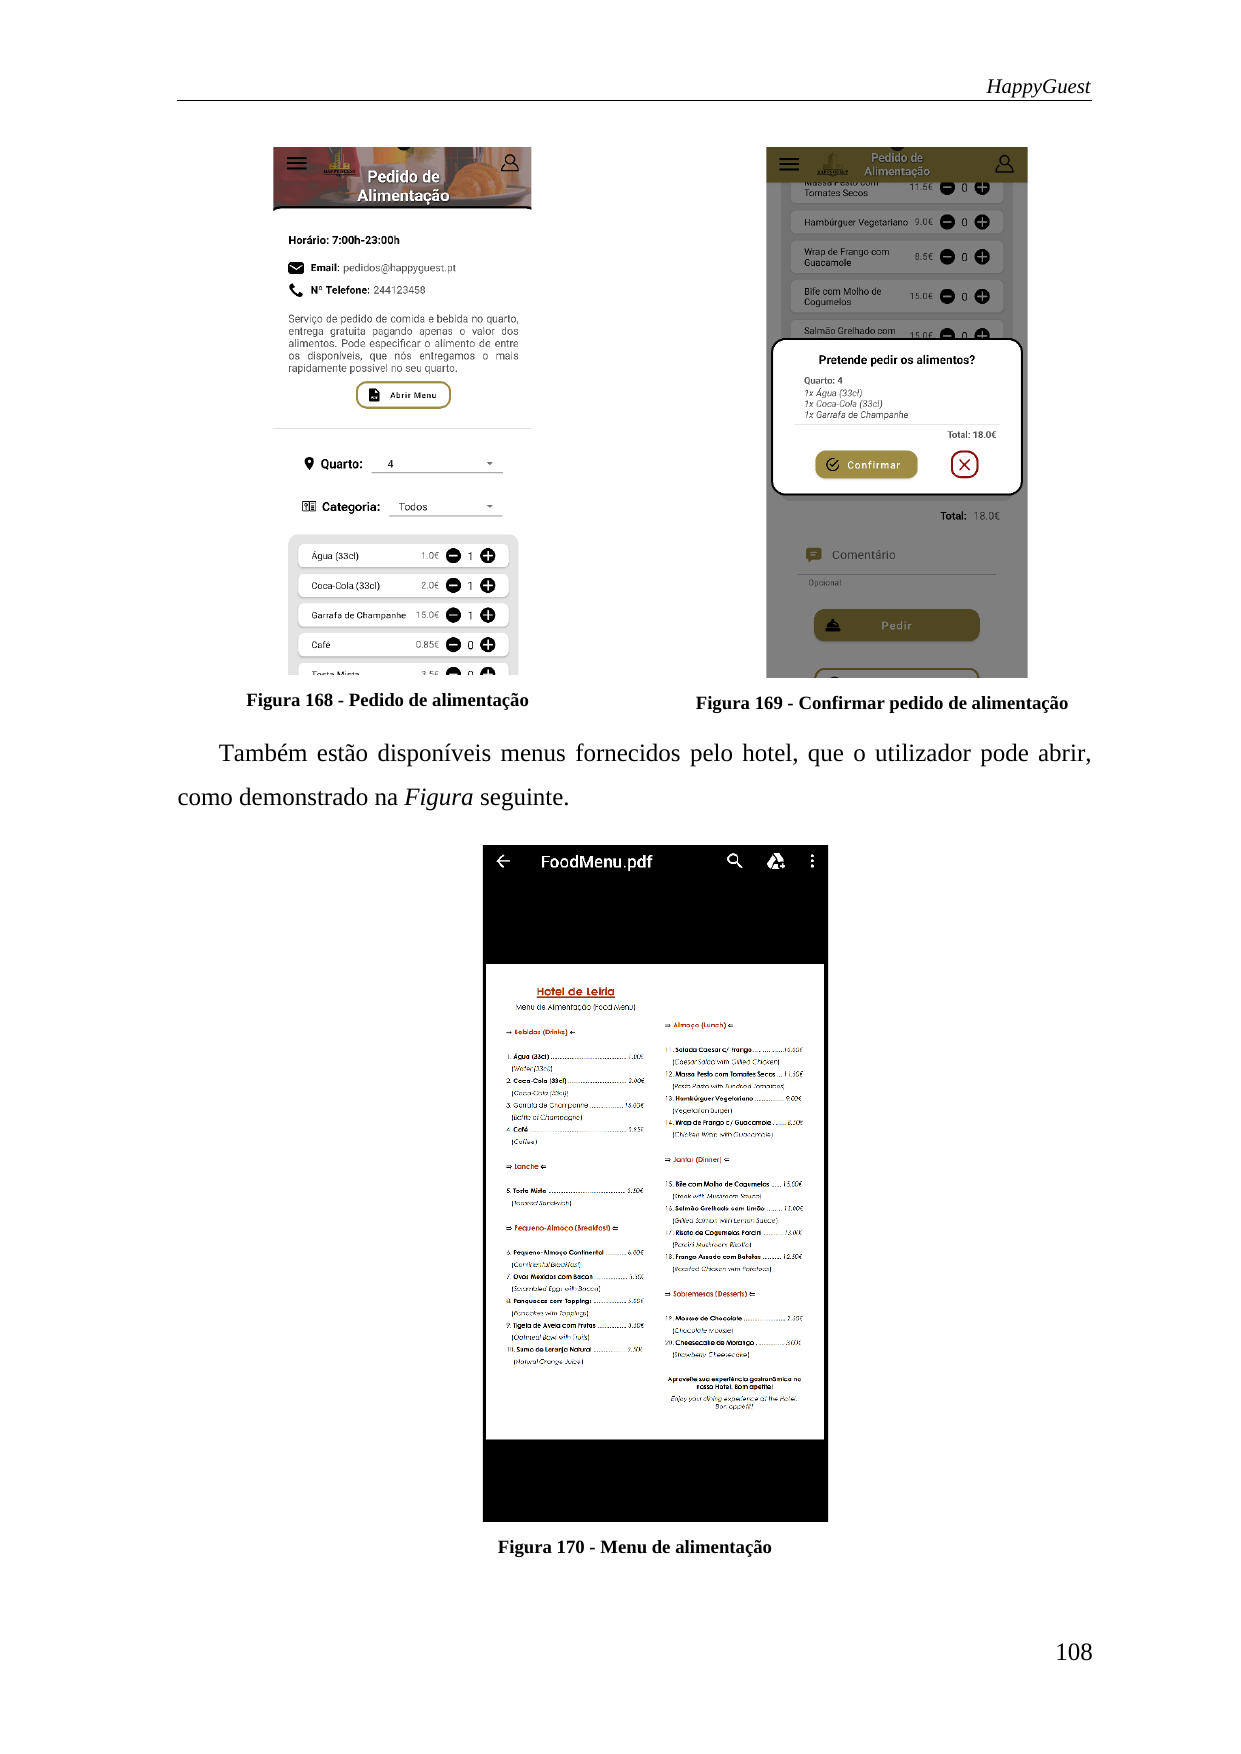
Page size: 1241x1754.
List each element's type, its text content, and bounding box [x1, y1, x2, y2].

text Também estão disponíveis menus fornecidos pelo hotel, que o utilizador pode abrir, como demonstrado na Figura seguinte. [177, 738, 1092, 810]
text Figura 169 - Confirmar pedido de alimentação [672, 692, 1092, 713]
picture [273, 147, 532, 675]
picture [766, 147, 1028, 678]
text Figura 168 - Pedido de alimentação [177, 689, 598, 711]
text Figura 170 - Menu de alimentação [177, 1536, 1092, 1558]
picture [482, 845, 829, 1522]
